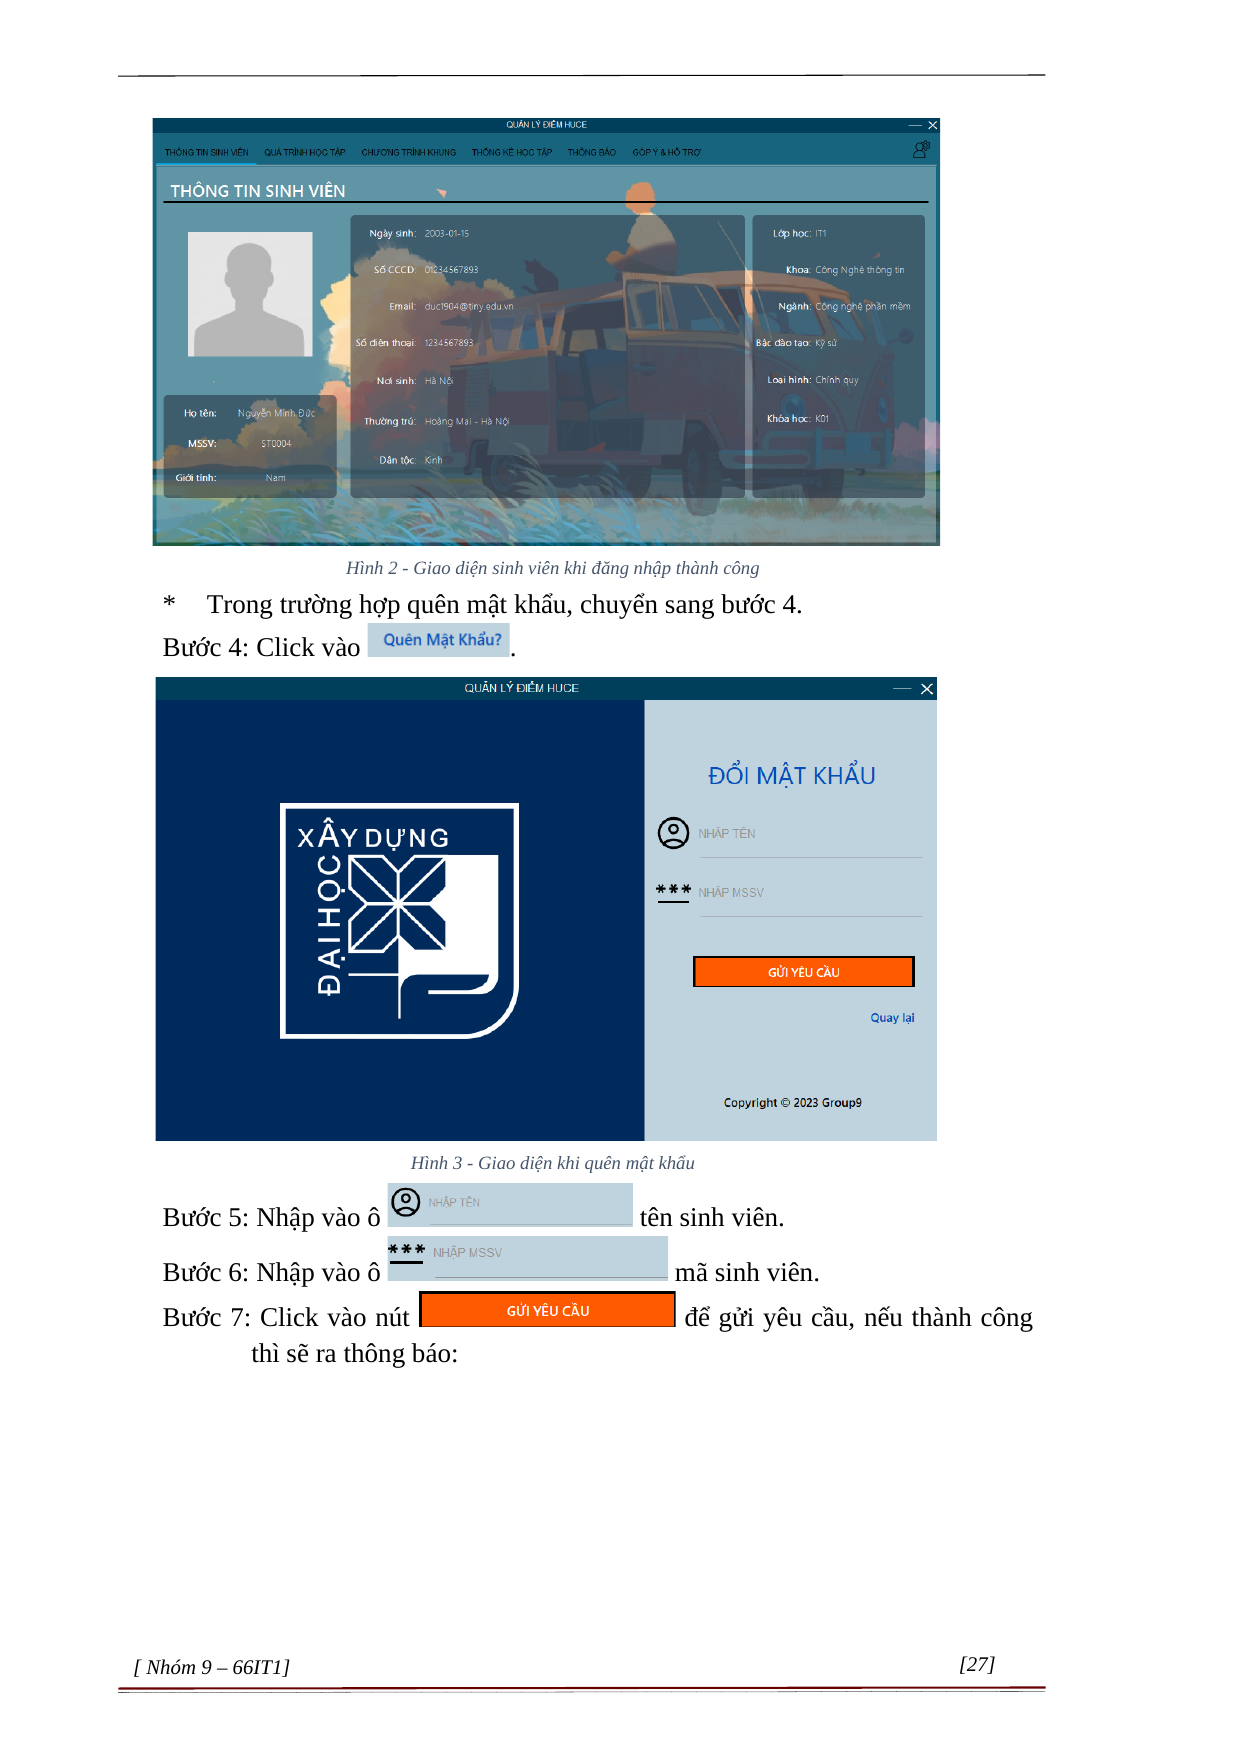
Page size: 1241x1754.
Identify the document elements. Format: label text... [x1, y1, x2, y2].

picture [152, 134, 941, 546]
picture [387, 1183, 633, 1227]
list Trong trường hợp quên mật khẩu, chuyển sang bước 4. [162, 588, 1033, 619]
picture [418, 1291, 676, 1327]
picture [155, 701, 937, 1141]
picture [387, 1236, 669, 1281]
list Bước 4: Click vào . [162, 624, 1033, 662]
picture [367, 623, 510, 657]
list Bước 7: Click vào nút để gửi yêu cầu, nếu thành công thì sẽ ra thông báo: [162, 1291, 1033, 1368]
